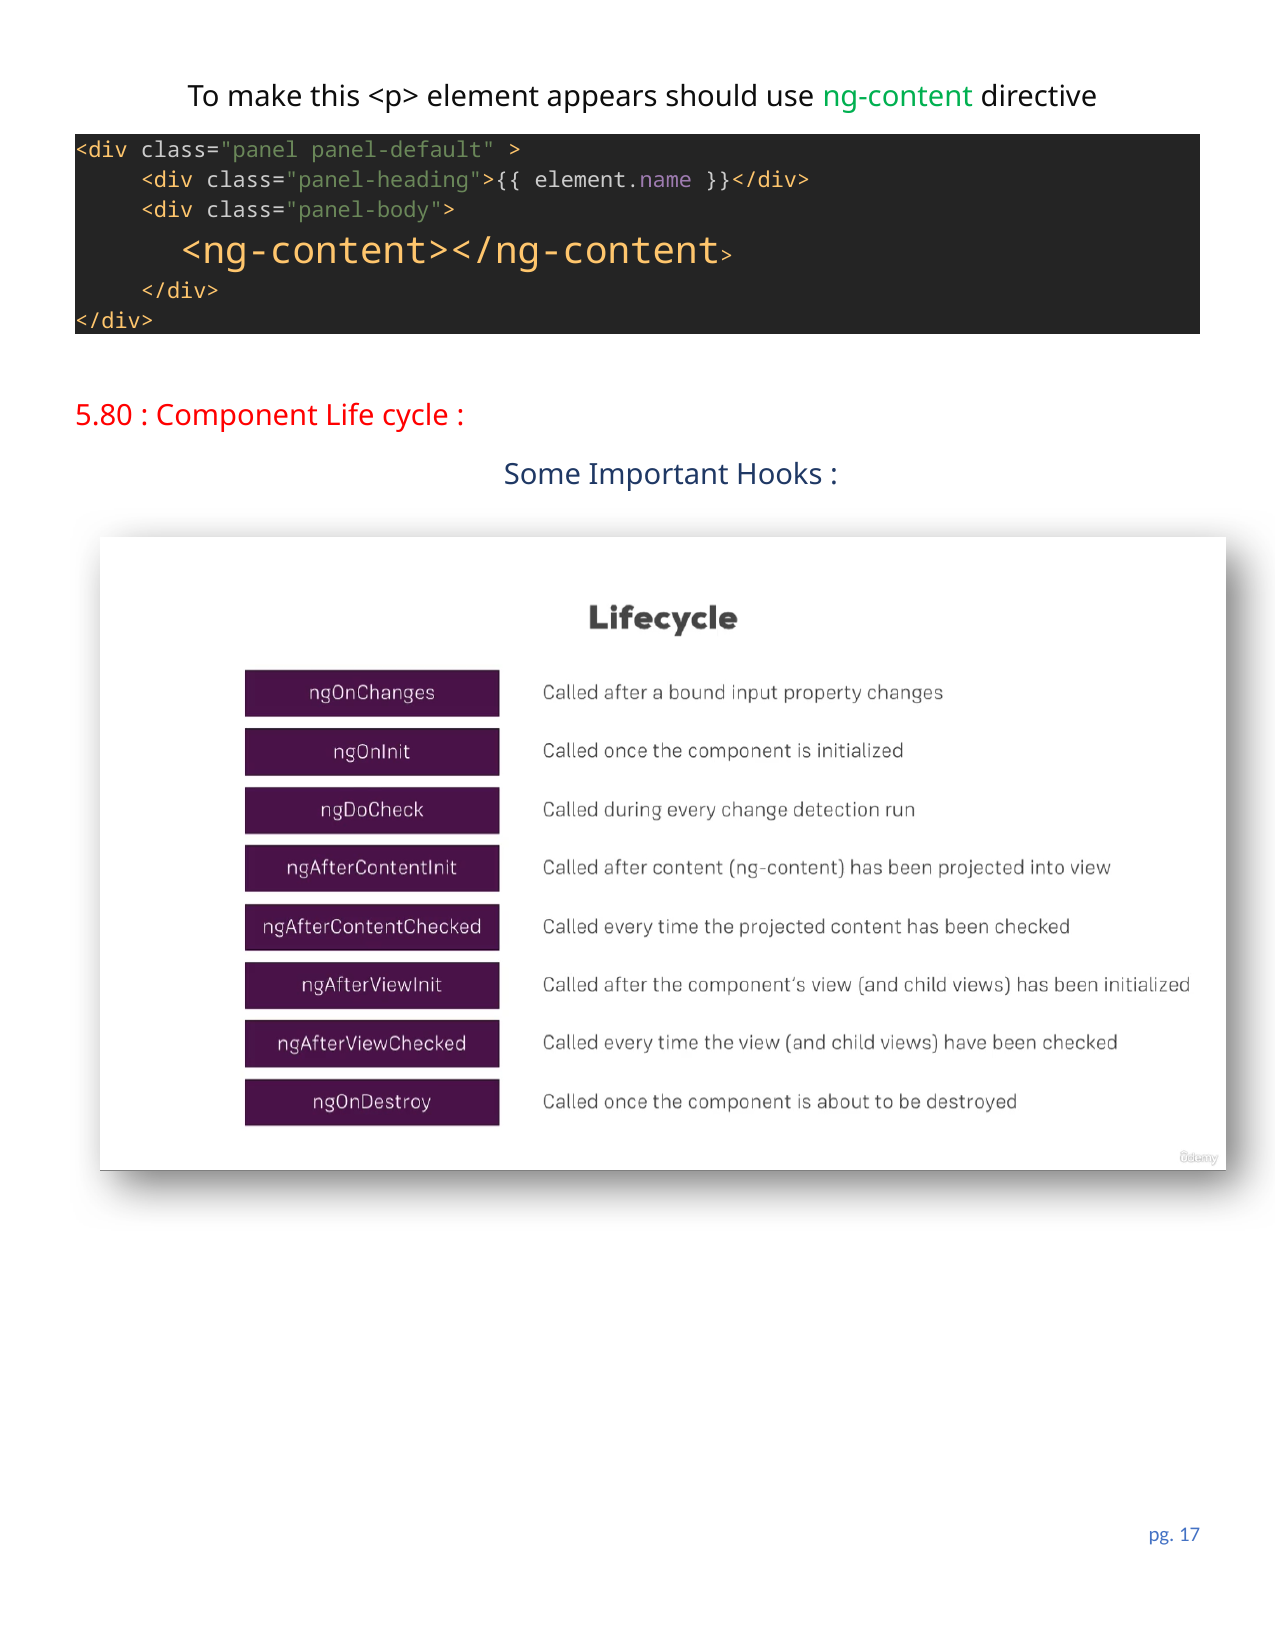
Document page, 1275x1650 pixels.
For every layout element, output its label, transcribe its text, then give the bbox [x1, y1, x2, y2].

picture [100, 537, 1226, 1171]
text </div> [75, 275, 1200, 305]
text <div class="panel panel-default" > [75, 134, 1200, 164]
text Some Important Hooks : [75, 453, 1200, 493]
text To make this <p> element appears should use ng-content directive [187, 75, 1200, 115]
text <div class="panel-heading">{{ element.name }}</div> [75, 164, 1200, 194]
text <div class="panel-body"> [75, 194, 1200, 224]
text </div> [75, 305, 1200, 334]
text <ng-content></ng-content> [75, 224, 1200, 275]
text 5.80 : Component Life cycle : [75, 394, 1200, 434]
